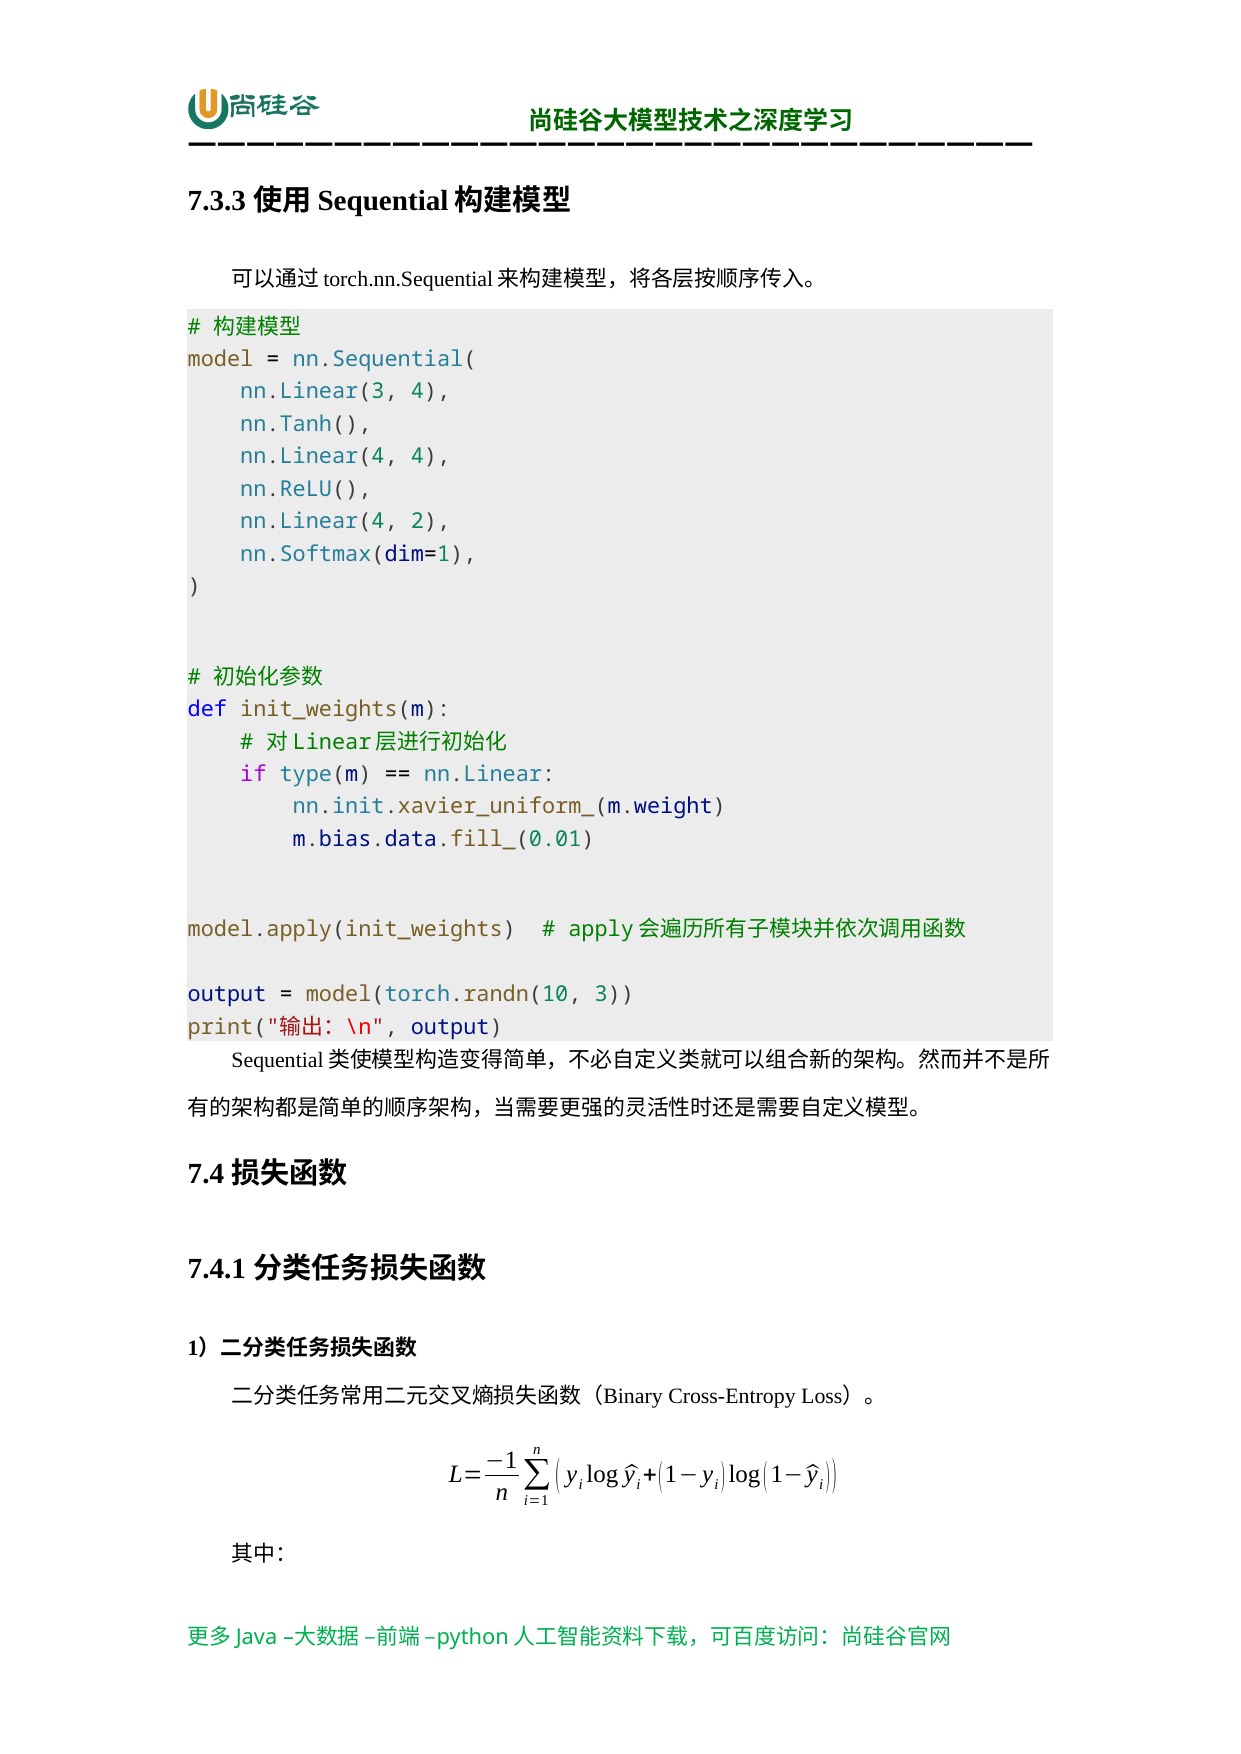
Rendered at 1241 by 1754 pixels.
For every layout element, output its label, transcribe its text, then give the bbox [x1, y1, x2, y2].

text nn.Softmax(dim=1), [187, 536, 1053, 569]
text Sequential类使模型构造变得简单，不必自定义类就可以组合新的架构。然而并不是所有的架构都是简单的顺序架构，当需要更强的灵活性时还是需要自定义模型。 [187, 1041, 1053, 1122]
text output = model(torch.randn(10, 3)) [187, 976, 1053, 1009]
text model = nn.Sequential( [187, 341, 1053, 374]
text nn.Linear(3, 4), [187, 374, 1053, 406]
text # 初始化参数 [187, 659, 1053, 691]
text nn.init.xavier_uniform_(m.weight) [187, 789, 1053, 821]
text 分类任务损失函数 [187, 1234, 1053, 1299]
text nn.Linear(4, 2), [187, 504, 1053, 536]
text nn.Linear(4, 4), [187, 439, 1053, 471]
text nn.ReLU(), [187, 471, 1053, 504]
text model.apply(init_weights) # apply会遍历所有子模块并依次调用函数 [187, 911, 1053, 944]
text 二分类任务损失函数 [187, 1329, 1053, 1362]
text # 构建模型 [187, 309, 1053, 341]
text nn.Tanh(), [187, 406, 1053, 439]
text if type(m) == nn.Linear: [187, 756, 1053, 789]
text 二分类任务常用二元交叉熵损失函数（Binary Cross-Entropy Loss）。 [187, 1377, 1053, 1410]
text 使用Sequential构建模型 [187, 165, 1053, 230]
text print("输出：\n", output) [187, 1009, 1053, 1041]
text 可以通过torch.nn.Sequential来构建模型，将各层按顺序传入。 [187, 260, 1053, 293]
text def init_weights(m): [187, 691, 1053, 724]
picture [187, 88, 321, 130]
text 其中： [187, 1536, 1053, 1568]
text ) [187, 569, 1053, 601]
text m.bias.data.fill_(0.01) [187, 821, 1053, 854]
text 损失函数 [187, 1138, 1053, 1203]
text # 对Linear层进行初始化 [187, 724, 1053, 756]
